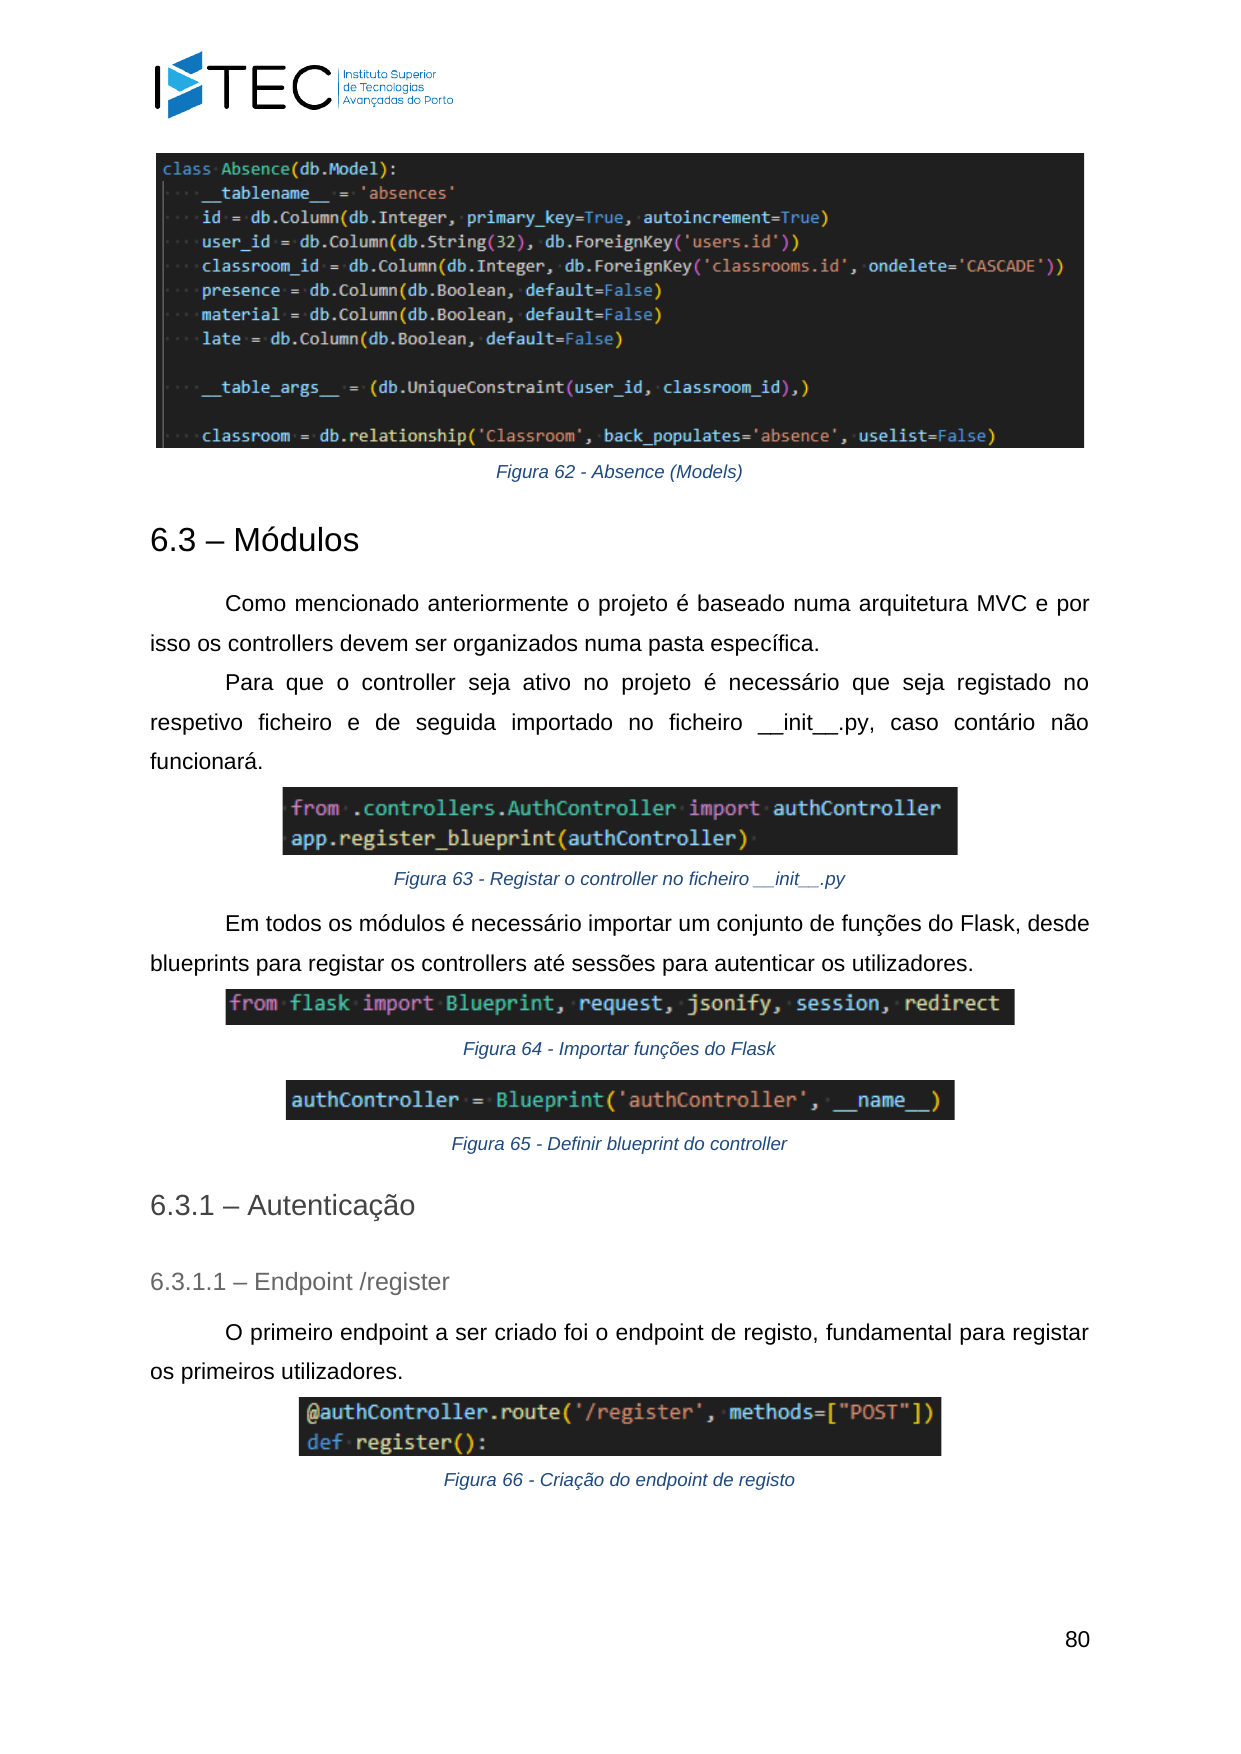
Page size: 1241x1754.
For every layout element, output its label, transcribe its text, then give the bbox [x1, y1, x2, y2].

subtitle 6.3.1.1 – Endpoint /register [150, 1267, 1090, 1296]
text Figura 66 - Criação do endpoint de registo [150, 1468, 1090, 1490]
picture [285, 1080, 955, 1120]
text Para que o controller seja ativo no projeto é necessário que seja registado no respetivo ficheiro e de seguida importado no ficheiro __init__.py, caso contário não funcionará. [150, 669, 1090, 774]
text Em todos os módulos é necessário importar um conjunto de funções do Flask, desde blueprints para registar os controllers até sessões para autenticar os utilizadores. [150, 910, 1090, 976]
picture [156, 153, 1085, 448]
picture [225, 989, 1015, 1025]
text Figura 62 - Absence (Models) [150, 461, 1090, 482]
picture [282, 787, 958, 855]
text O primeiro endpoint a ser criado foi o endpoint de registo, fundamental para registar os primeiros utilizadores. [150, 1318, 1090, 1384]
picture [298, 1397, 942, 1456]
picture [150, 51, 454, 129]
subtitle 6.3.1 – Autenticação [150, 1188, 1090, 1221]
text Figura 63 - Registar o controller no ficheiro __init__.py [150, 868, 1090, 889]
text Figura 64 - Importar funções do Flask [150, 1038, 1090, 1060]
subtitle 6.3 – Módulos [150, 520, 1090, 558]
text Figura 65 - Definir blueprint do controller [150, 1133, 1090, 1154]
text Como mencionado anteriormente o projeto é baseado numa arquitetura MVC e por isso os controllers devem ser organizados numa pasta específica. [150, 590, 1090, 656]
